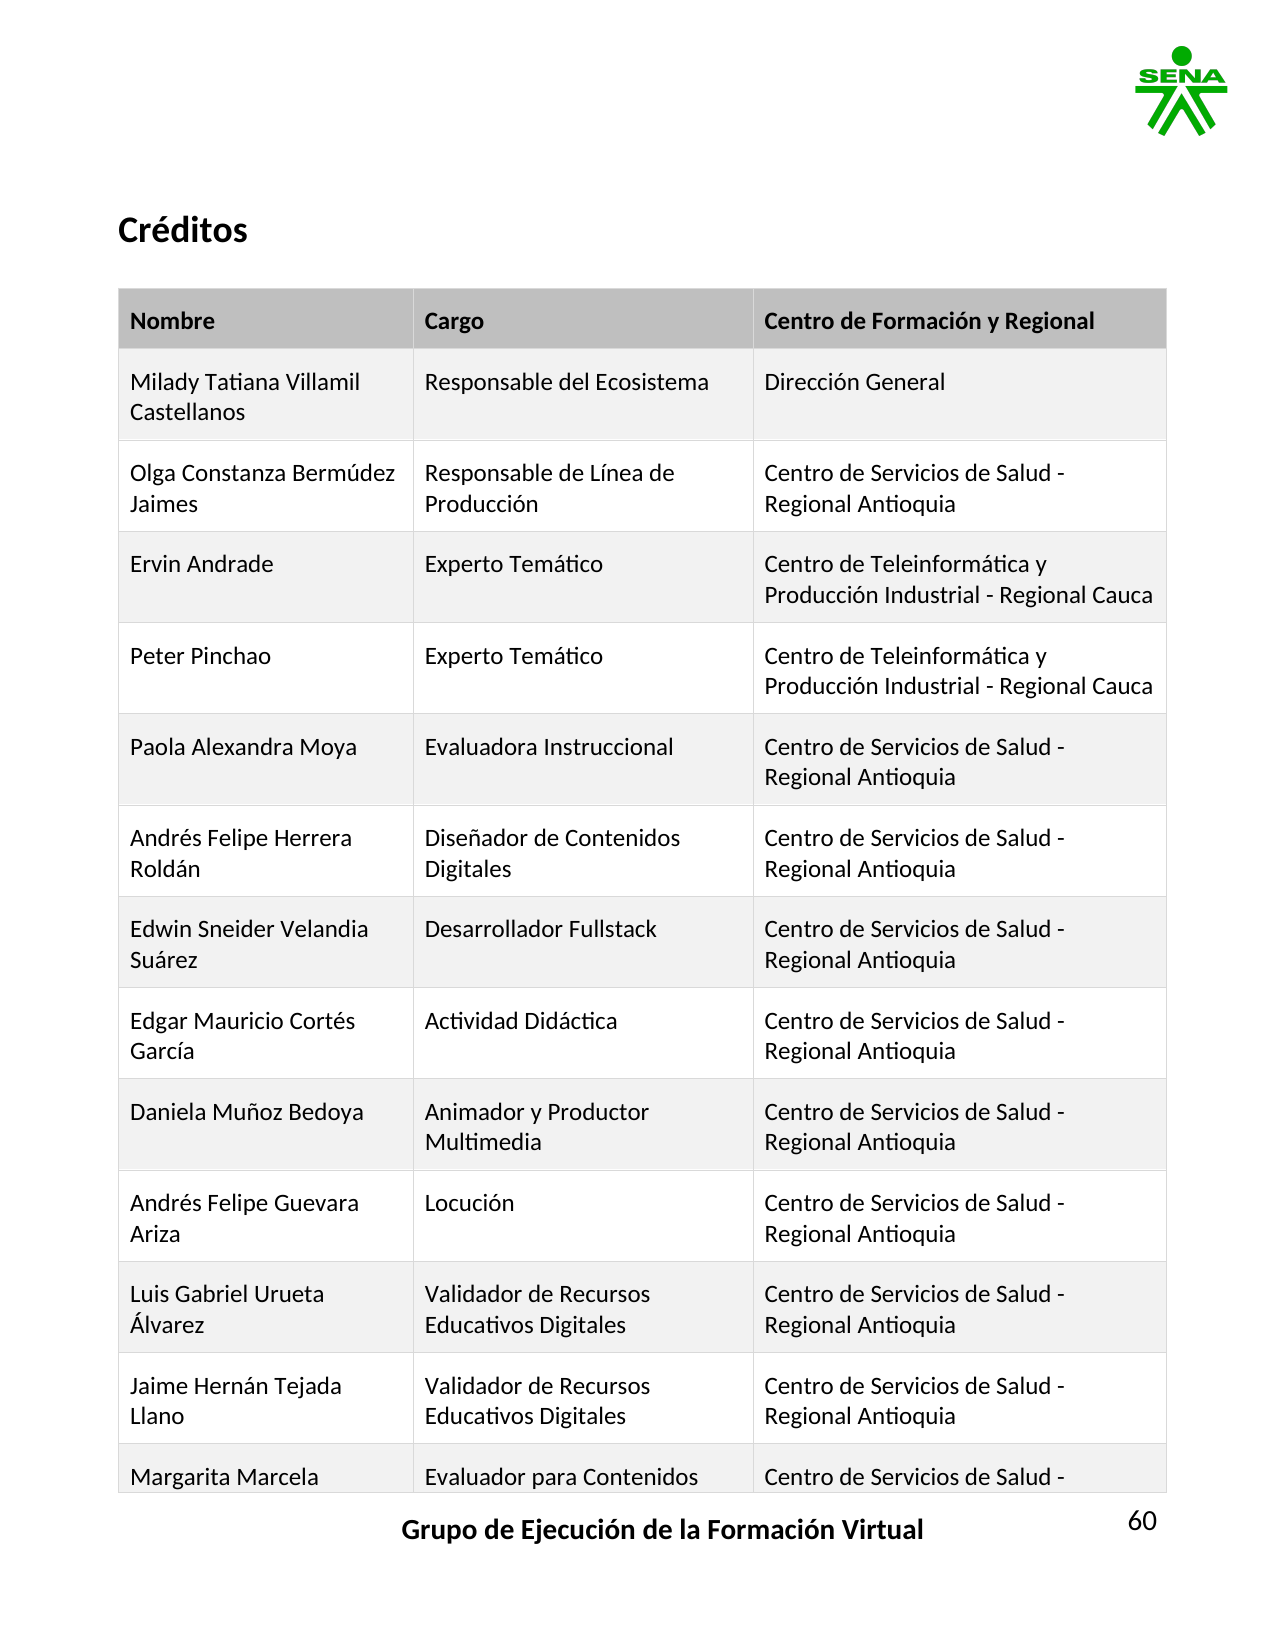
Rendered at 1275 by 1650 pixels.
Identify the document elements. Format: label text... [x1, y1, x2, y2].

table_cell Evaluador para Contenidos Inclusivos y Accesibles [414, 1444, 753, 1492]
table_header Nombre [119, 289, 413, 348]
table_cell Olga Constanza Bermúdez Jaimes [119, 441, 413, 531]
table_cell Andrés Felipe Guevara Ariza [119, 1171, 413, 1261]
table_cell Daniela Muñoz Bedoya [119, 1079, 413, 1169]
table_cell Desarrollador Fullstack [414, 897, 753, 987]
table_cell Centro de Servicios de Salud - Regional Antioquia [754, 1262, 1166, 1352]
table_cell Locución [414, 1171, 753, 1261]
table_cell Centro de Servicios de Salud - Regional Antioquia [754, 897, 1166, 987]
table_cell Validador de Recursos Educativos Digitales [414, 1353, 753, 1443]
table_cell Animador y Productor Multimedia [414, 1079, 753, 1169]
table_cell Paola Alexandra Moya [119, 714, 413, 804]
table_cell Experto Temático [414, 623, 753, 713]
table_cell Centro de Servicios de Salud - Regional Antioquia [754, 988, 1166, 1078]
table_cell Responsable de Línea de Producción [414, 441, 753, 531]
table_header Cargo [414, 289, 753, 348]
table_cell Luis Gabriel Urueta Álvarez [119, 1262, 413, 1352]
table_cell Centro de Teleinformática y Producción Industrial - Regional Cauca [754, 532, 1166, 622]
table_cell Diseñador de Contenidos Digitales [414, 806, 753, 896]
text Créditos [118, 206, 1157, 252]
picture [1135, 46, 1228, 136]
table_cell Centro de Servicios de Salud - Regional Antioquia [754, 1171, 1166, 1261]
table_cell Experto Temático [414, 532, 753, 622]
table_cell Edwin Sneider Velandia Suárez [119, 897, 413, 987]
table_cell Dirección General [754, 349, 1166, 439]
table_header Centro de Formación y Regional [754, 289, 1166, 348]
table_cell Evaluadora Instruccional [414, 714, 753, 804]
table_cell Centro de Servicios de Salud - Regional Antioquia [754, 714, 1166, 804]
table_cell Actividad Didáctica [414, 988, 753, 1078]
table_cell Margarita Marcela Medrano Gómez [119, 1444, 413, 1492]
table_cell Milady Tatiana Villamil Castellanos [119, 349, 413, 439]
table_cell Centro de Teleinformática y Producción Industrial - Regional Cauca [754, 623, 1166, 713]
table_cell Centro de Servicios de Salud - Regional Antioquia [754, 441, 1166, 531]
table_cell Centro de Servicios de Salud - Regional Antioquia [754, 1353, 1166, 1443]
table_cell Responsable del Ecosistema [414, 349, 753, 439]
table_cell Centro de Servicios de Salud - Regional Antioquia [754, 806, 1166, 896]
table_cell Centro de Servicios de Salud - Regional Antioquia [754, 1444, 1166, 1492]
table_cell Edgar Mauricio Cortés García [119, 988, 413, 1078]
table_cell Andrés Felipe Herrera Roldán [119, 806, 413, 896]
table_cell Validador de Recursos Educativos Digitales [414, 1262, 753, 1352]
table_cell Centro de Servicios de Salud - Regional Antioquia [754, 1079, 1166, 1169]
table_cell Peter Pinchao [119, 623, 413, 713]
table_cell Jaime Hernán Tejada Llano [119, 1353, 413, 1443]
table_cell Ervin Andrade [119, 532, 413, 622]
